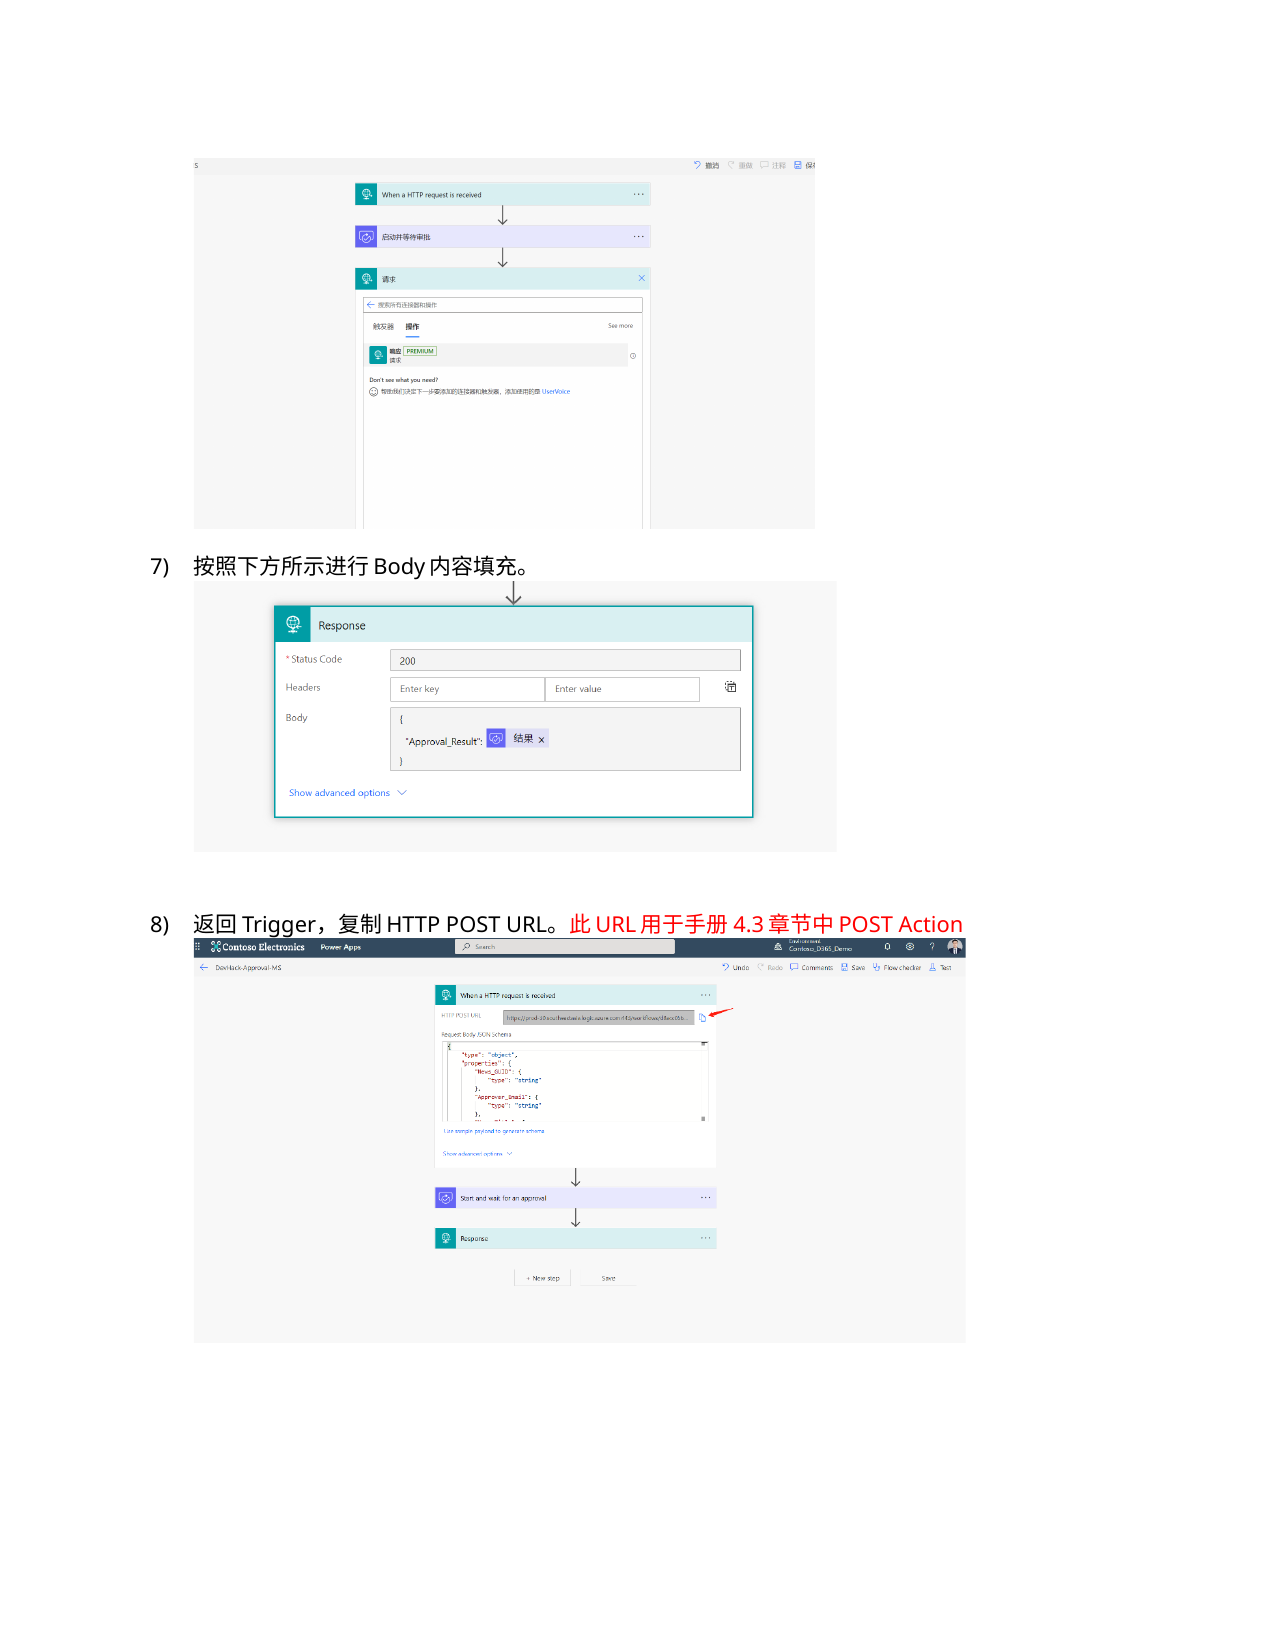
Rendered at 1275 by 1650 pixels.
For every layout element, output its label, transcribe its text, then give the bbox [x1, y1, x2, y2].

picture [193, 158, 815, 529]
list 按照下方所示进行Body内容填充。 [150, 549, 1125, 581]
picture [193, 581, 837, 852]
picture [193, 938, 966, 1343]
list 返回Trigger，复制HTTP POST URL。此URL用于手册 4.3章节中POST Action [150, 906, 1125, 939]
